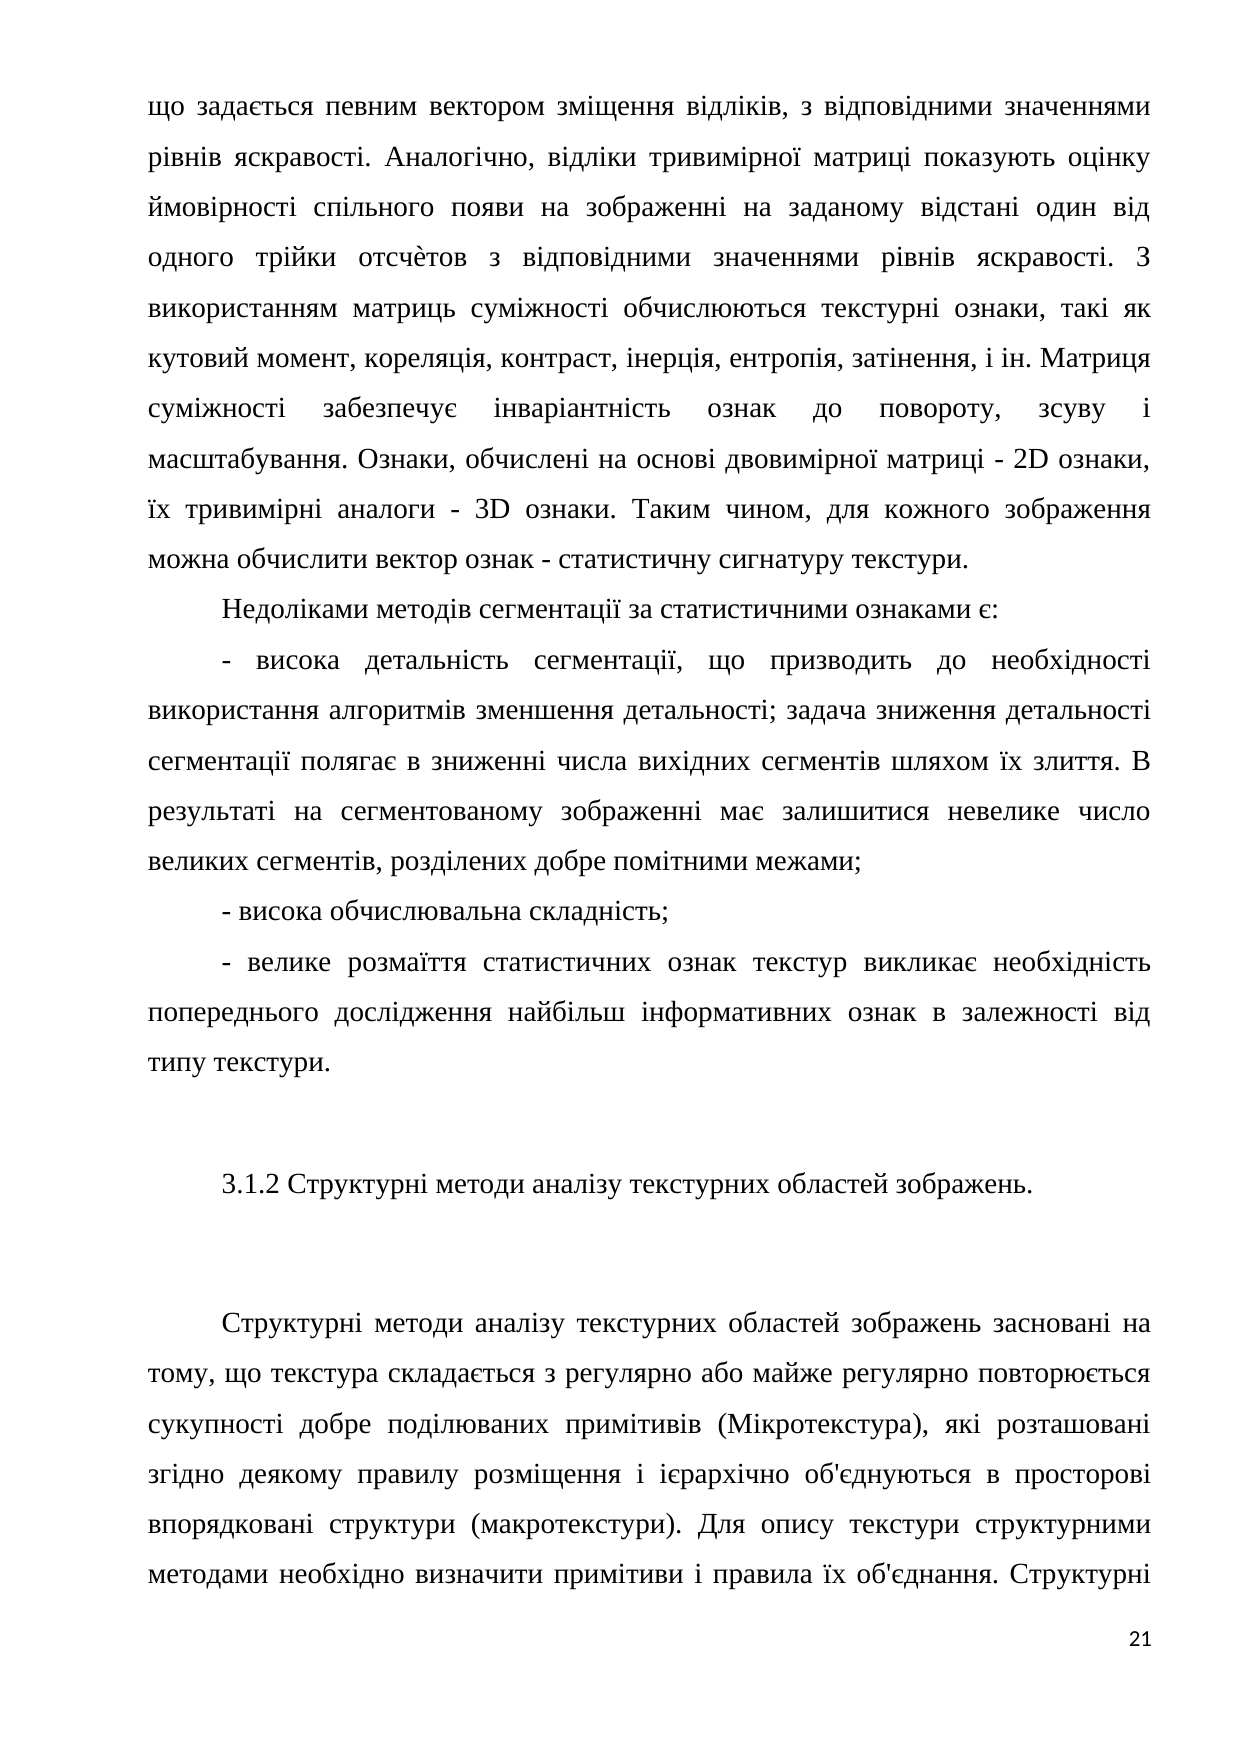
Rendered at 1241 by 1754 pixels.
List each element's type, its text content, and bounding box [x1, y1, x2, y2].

text - висока детальність сегментації, що призводить до необхідності використання алгоритмів зменшення детальності; задача зниження детальності сегментації полягає в зниженні числа вихідних сегментів шляхом їх злиття. В результаті на сегментованому зображенні має залишитися невелике число великих сегментів, розділених добре помітними межами; [148, 642, 1152, 877]
subtitle 3.1.2 Структурні методи аналізу текстурних областей зображень. [221, 1166, 1152, 1199]
text - висока обчислювальна складність; [148, 893, 1152, 927]
text - велике розмаїття статистичних ознак текстур викликає необхідність попереднього дослідження найбільш інформативних ознак в залежності від типу текстури. [148, 944, 1152, 1078]
text Недоліками методів сегментації за статистичними ознаками є: [148, 592, 1152, 625]
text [148, 1305, 1152, 1590]
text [148, 88, 1152, 575]
